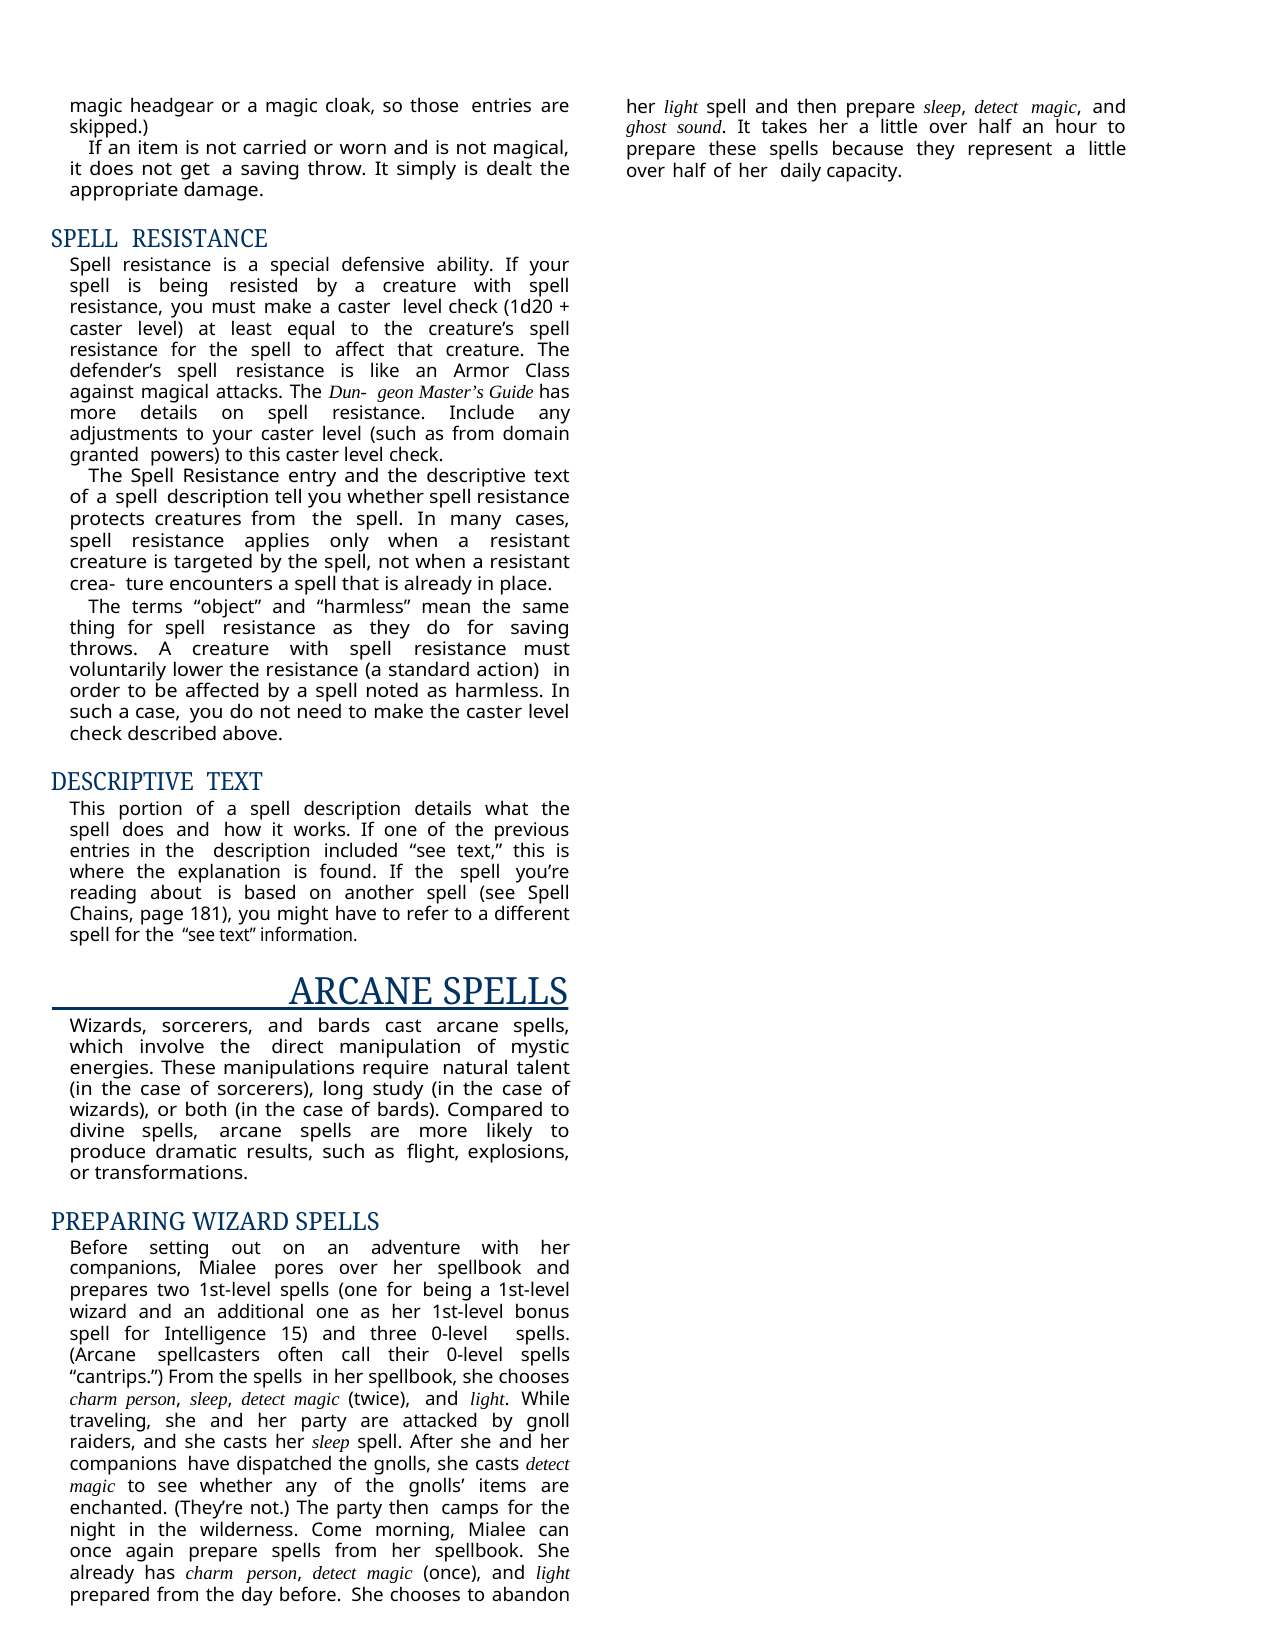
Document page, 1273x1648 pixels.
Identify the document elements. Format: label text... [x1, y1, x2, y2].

text The Spell Resistance entry and the descriptive text of a spell description tell you whether spell resistance protects creatures from the spell. In many cases, spell resistance applies only when a resistant creature is targeted by the spell, not when a resistant crea- ture encounters a spell that is already in place. [69, 465, 570, 596]
subtitle DESCRIPTIVE TEXT [51, 769, 559, 796]
subtitle SPELL RESISTANCE [51, 226, 559, 253]
text If an item is not carried or worn and is not magical, it does not get a saving throw. It simply is dealt the appropriate damage. [69, 138, 570, 201]
text Spell resistance is a special defensive ability. If your spell is being resisted by a creature with spell resistance, you must make a caster level check (1d20 + caster level) at least equal to the creature’s spell resistance for the spell to affect that creature. The defender’s spell resistance is like an Armor Class against magical attacks. The Dun- geon Master’s Guide has more details on spell resistance. Include any adjustments to your caster level (such as from domain granted powers) to this caster level check. [69, 255, 570, 465]
text The terms “object” and “harmless” mean the same thing for spell resistance as they do for saving throws. A creature with spell resistance must voluntarily lower the resistance (a standard action) in order to be affected by a spell noted as harmless. In such a case, you do not need to make the caster level check described above. [69, 597, 570, 744]
subtitle PREPARING WIZARD SPELLS [51, 1209, 559, 1235]
text This portion of a spell description details what the spell does and how it works. If one of the previous entries in the description included “see text,” this is where the explanation is found. If the spell you’re reading about is based on another spell (see Spell Chains, page 181), you might have to refer to a different spell for the “see text” information. [69, 798, 570, 945]
text ARCANE SPELLS [52, 971, 570, 1012]
text Before setting out on an adventure with her companions, Mialee pores over her spellbook and prepares two 1st-level spells (one for being a 1st-level wizard and an additional one as her 1st-level bonus spell for Intelligence 15) and three 0-level spells. (Arcane spellcasters often call their 0-level spells “cantrips.”) From the spells in her spellbook, she chooses charm person, sleep, detect magic (twice), and light. While traveling, she and her party are attacked by gnoll raiders, and she casts her sleep spell. After she and her companions have dispatched the gnolls, she casts detect magic to see whether any of the gnolls’ items are enchanted. (They’re not.) The party then camps for the night in the wilderness. Come morning, Mialee can once again prepare spells from her spellbook. She already has charm person, detect magic (once), and light prepared from the day before. She chooses to abandon her light spell and then prepare sleep, detect magic, and ghost sound. It takes her a little over half an hour to prepare these spells because they represent a little over half of her daily capacity. [69, 1237, 570, 1607]
text Wizards, sorcerers, and bards cast arcane spells, which involve the direct manipulation of mystic energies. These manipulations require natural talent (in the case of sorcerers), long study (in the case of wizards), or both (in the case of bards). Compared to divine spells, arcane spells are more likely to produce dramatic results, such as flight, explosions, or transformations. [69, 1015, 570, 1184]
